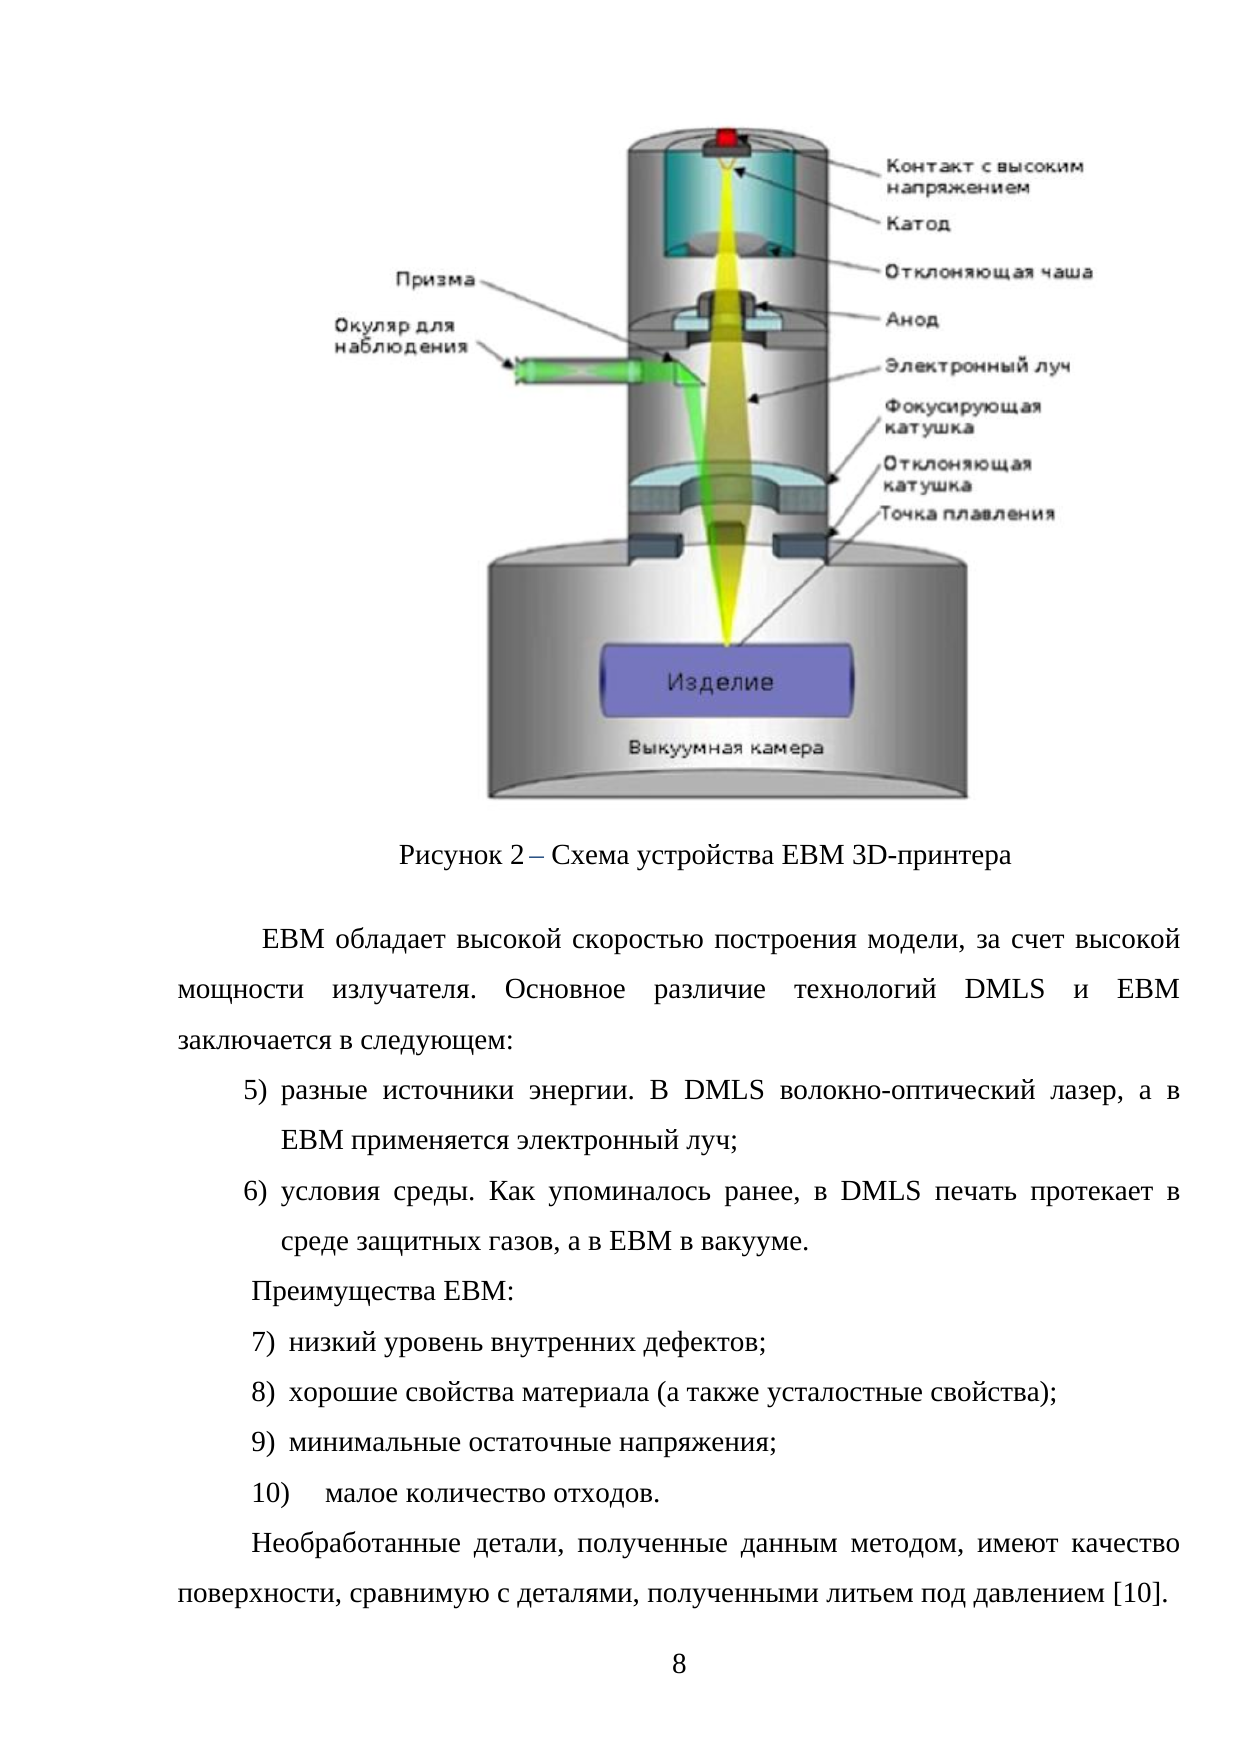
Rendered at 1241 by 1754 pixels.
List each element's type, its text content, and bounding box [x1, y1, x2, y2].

list низкий уровень внутренних дефектов; [251, 1324, 1181, 1357]
picture [321, 118, 1111, 821]
list хорошие свойства материала (а также усталостные свойства); [251, 1374, 1181, 1408]
list разные источники энергии. В DMLS волокно-оптический лазер, а в EBM применяется электронный луч; [243, 1072, 1181, 1156]
list минимальные остаточные напряжения; [251, 1424, 1181, 1458]
text EBM обладает высокой скоростью построения модели, за счет высокой мощности излучателя. Основное различие технологий DMLS и EBM заключается в следующем: [177, 921, 1181, 1055]
list условия среды. Как упоминалось ранее, в DMLS печать протекает в среде защитных газов, а в EBM в вакууме. [243, 1173, 1181, 1257]
text Необработанные детали, полученные данным методом, имеют качество поверхности, сравнимую с деталями, полученными литьем под давлением [10]. [177, 1525, 1181, 1609]
text Рисунок 2 – Схема устройства EBM 3D-принтера [325, 837, 1181, 871]
list малое количество отходов. [251, 1475, 1181, 1508]
text Преимущества EBM: [177, 1273, 1181, 1307]
